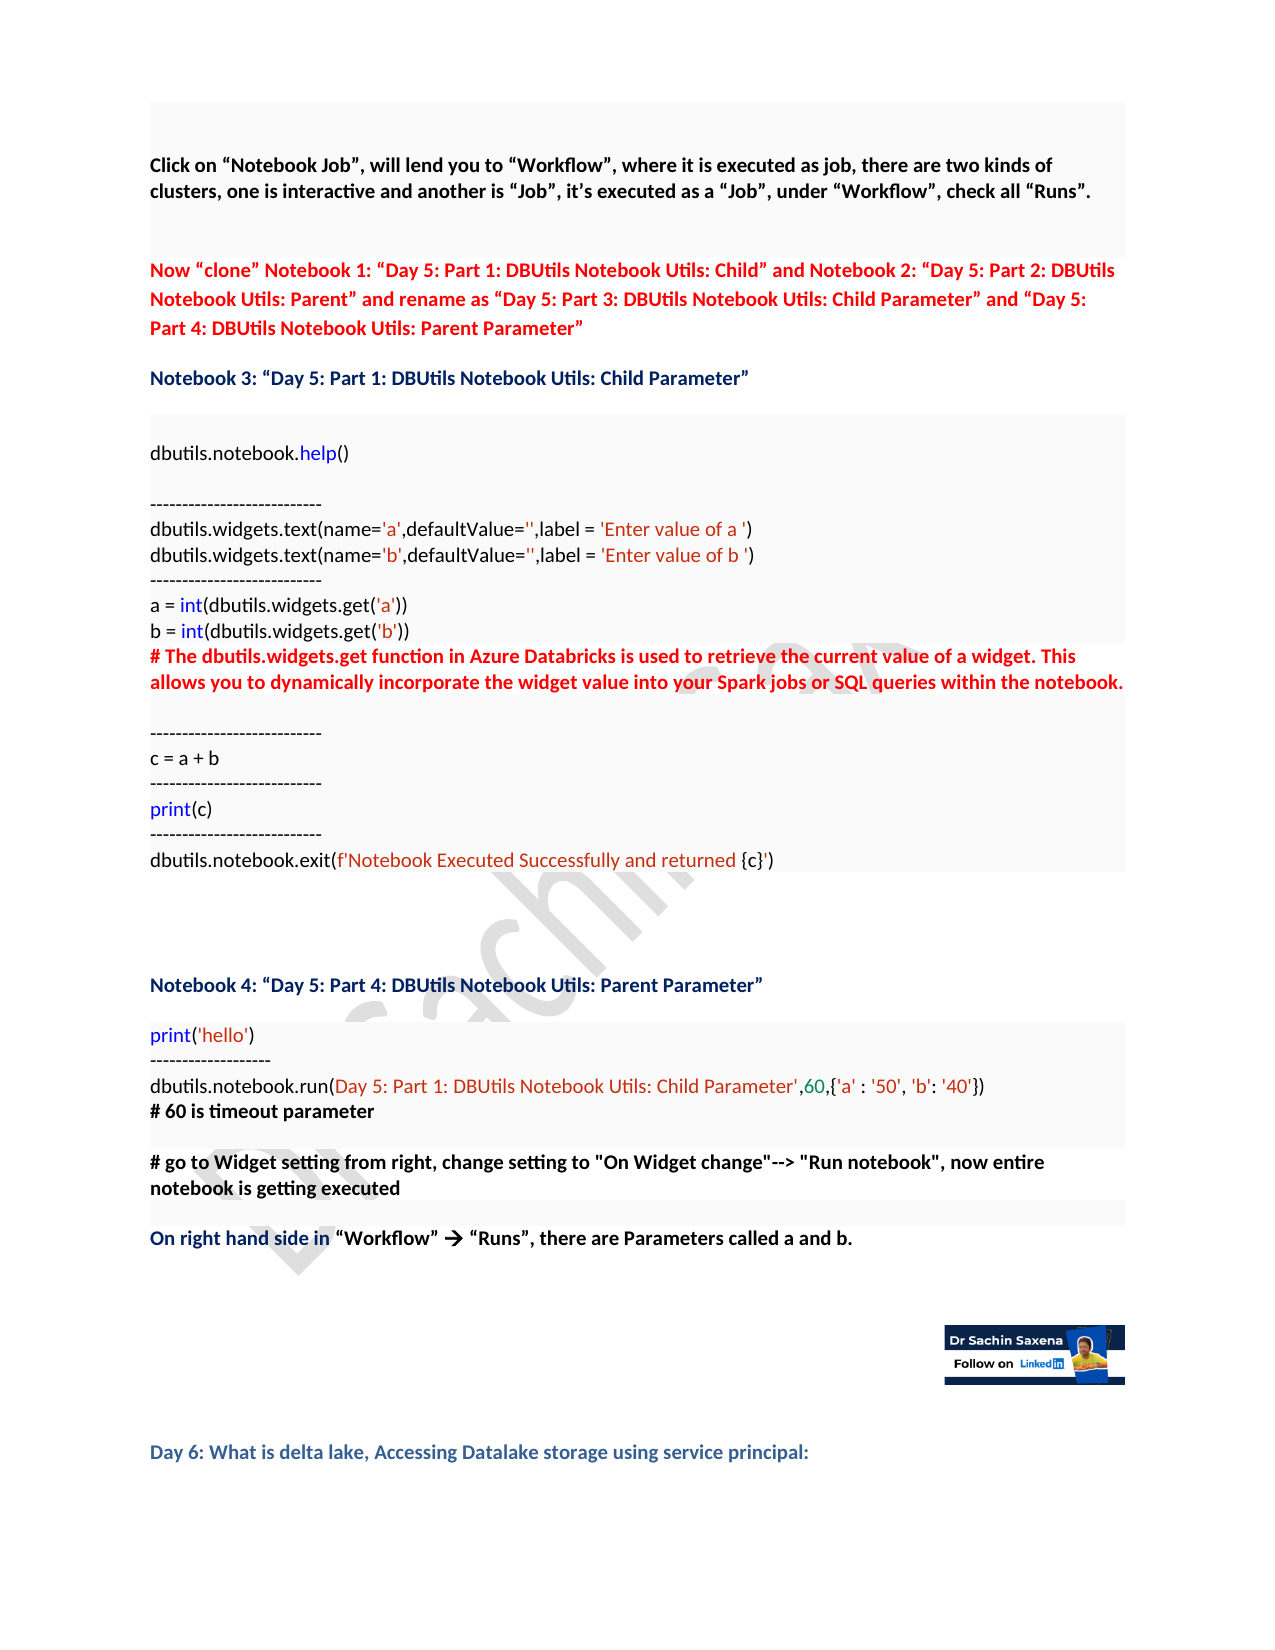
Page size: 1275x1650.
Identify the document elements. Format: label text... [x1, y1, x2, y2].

text a = int(dbutils.widgets.get('a')) [150, 593, 1125, 618]
text dbutils.notebook.help() [150, 415, 1125, 466]
text dbutils.notebook.exit(f'Notebook Executed Successfully and returned {c}') [150, 847, 1125, 872]
text --------------------------- [150, 821, 1125, 847]
text On right hand side in “Workflow” “Runs”, there are Parameters called a and b. [150, 1226, 1125, 1251]
text # The dbutils.widgets.get function in Azure Databricks is used to retrieve the current value of a widget. This allows you to dynamically incorporate the widget value into your Spark jobs or SQL queries within the notebook. [150, 643, 1125, 694]
subtitle Day 6: What is delta lake, Accessing Datalake storage using service principal: [150, 1439, 1125, 1464]
text print(c) [150, 796, 1125, 821]
text print('hello') [150, 1022, 1125, 1048]
text Notebook 4: “Day 5: Part 4: DBUtils Notebook Utils: Parent Parameter” [150, 972, 1125, 998]
text # go to Widget setting from right, change setting to "On Widget change"--> "Run notebook", now entire notebook is getting executed [150, 1149, 1125, 1200]
text --------------------------- [150, 567, 1125, 593]
picture [944, 1325, 1125, 1385]
text dbutils.widgets.text(name='b',defaultValue='',label = 'Enter value of b ') [150, 542, 1125, 567]
text --------------------------- [150, 720, 1125, 745]
text c = a + b [150, 745, 1125, 771]
text Click on “Notebook Job”, will lend you to “Workflow”, where it is executed as job, there are two kinds of clusters, one is interactive and another is “Job”, it’s executed as a “Job”, under “Workflow”, check all “Runs”. [150, 153, 1125, 203]
text b = int(dbutils.widgets.get('b')) [150, 618, 1125, 643]
text Notebook 3: “Day 5: Part 1: DBUtils Notebook Utils: Child Parameter” [150, 365, 1125, 391]
text --------------------------- [150, 771, 1125, 796]
text --------------------------- [150, 491, 1125, 516]
text ------------------- [150, 1048, 1125, 1073]
text dbutils.notebook.run(Day 5: Part 1: DBUtils Notebook Utils: Child Parameter',60,{'a' : '50', 'b': '40'}) [150, 1073, 1125, 1098]
text Now “clone” Notebook 1: “Day 5: Part 1: DBUtils Notebook Utils: Child” and Notebook 2: “Day 5: Part 2: DBUtils Notebook Utils: Parent” and rename as “Day 5: Part 3: DBUtils Notebook Utils: Child Parameter” and “Day 5: Part 4: DBUtils Notebook Utils: Parent Parameter” [150, 257, 1125, 341]
text # 60 is timeout parameter [150, 1098, 1125, 1124]
text dbutils.widgets.text(name='a',defaultValue='',label = 'Enter value of a ') [150, 516, 1125, 542]
